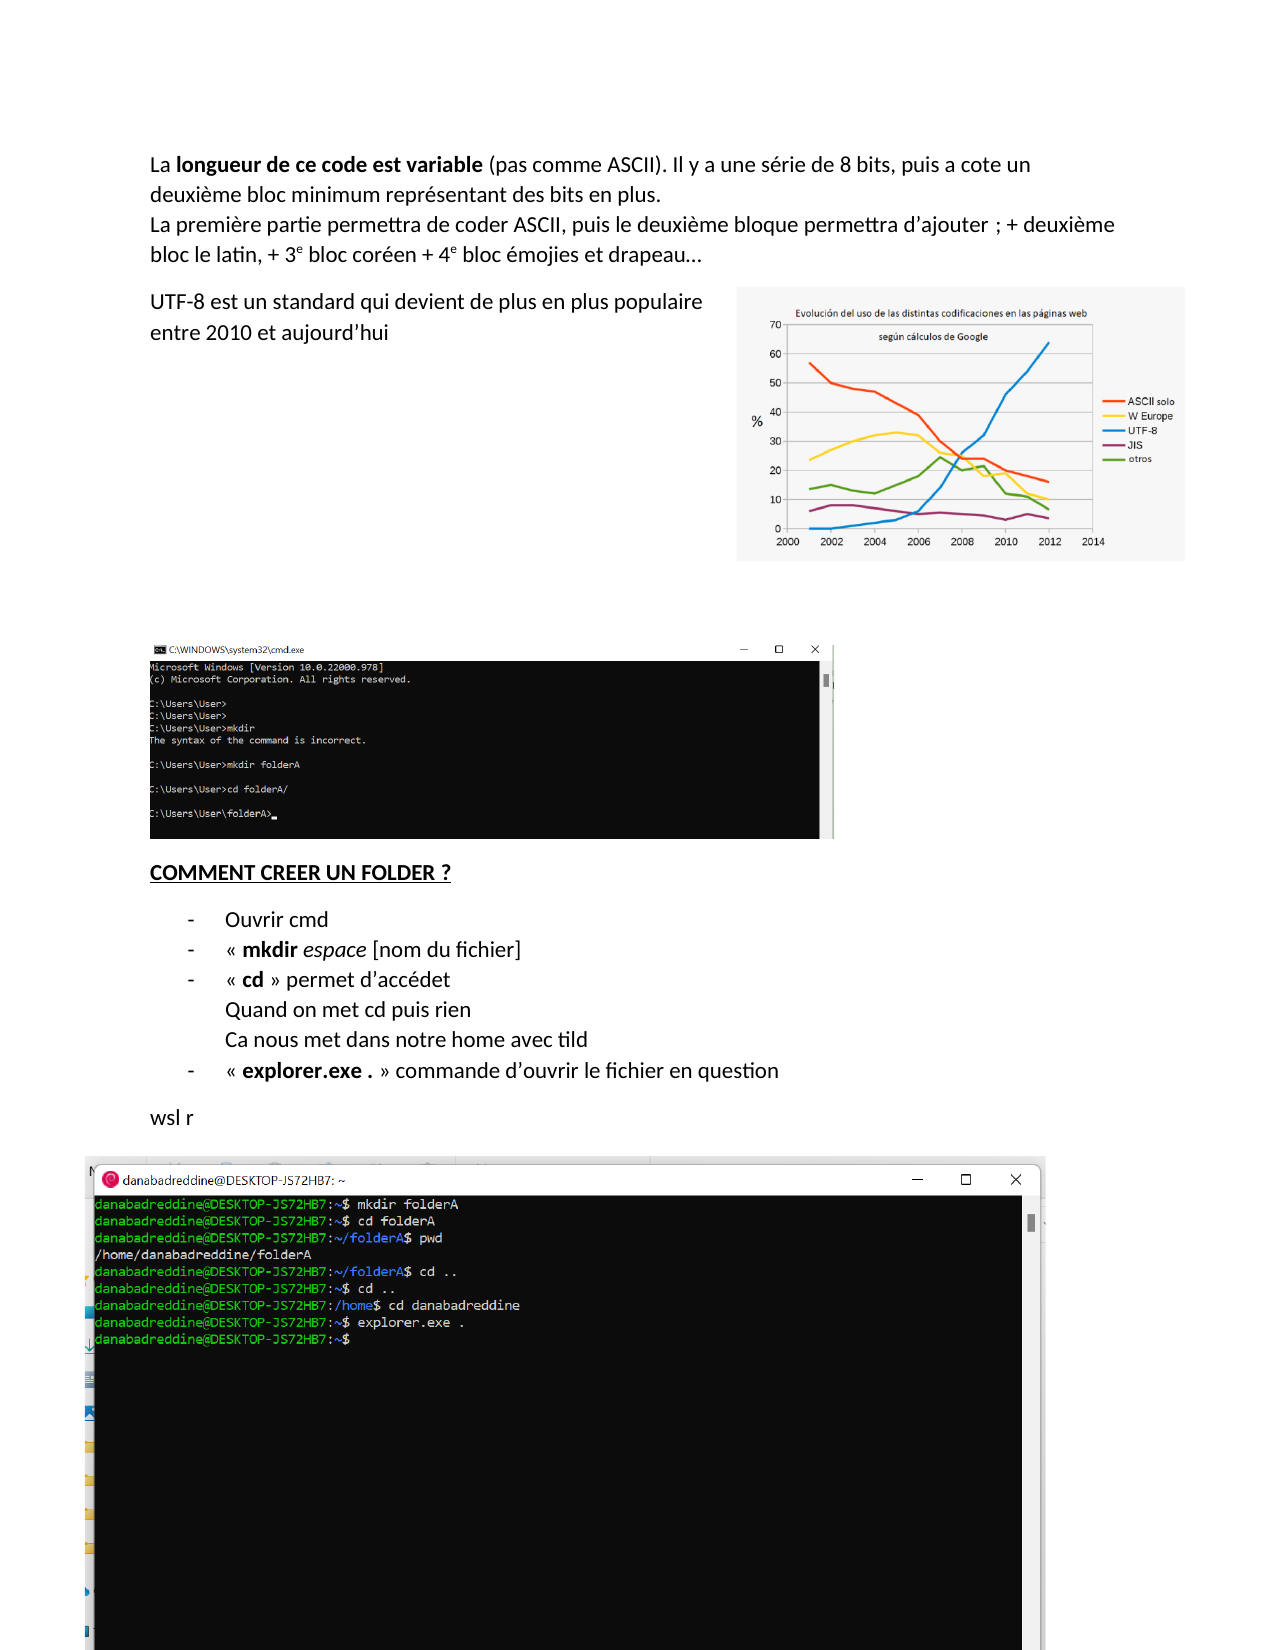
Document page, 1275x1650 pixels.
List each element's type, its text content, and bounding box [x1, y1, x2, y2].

text UTF-8 est un standard qui devient de plus en plus populaire entre 2010 et aujourd’hui [150, 287, 735, 346]
picture [84, 1156, 1046, 1650]
list « explorer.exe . » commande d’ouvrir le fichier en question [187, 1056, 1125, 1084]
text COMMENT CREER UN FOLDER ? [150, 858, 1125, 886]
list « cd » permet d’accédet Quand on met cd puis rien Ca nous met dans notre home avec tild [187, 965, 1125, 1054]
text wsl r [150, 1103, 1125, 1131]
picture [150, 645, 835, 839]
list Ouvrir cmd [187, 905, 1125, 933]
list « mkdir espace [nom du fichier] [187, 935, 1125, 963]
picture [735, 287, 1185, 560]
